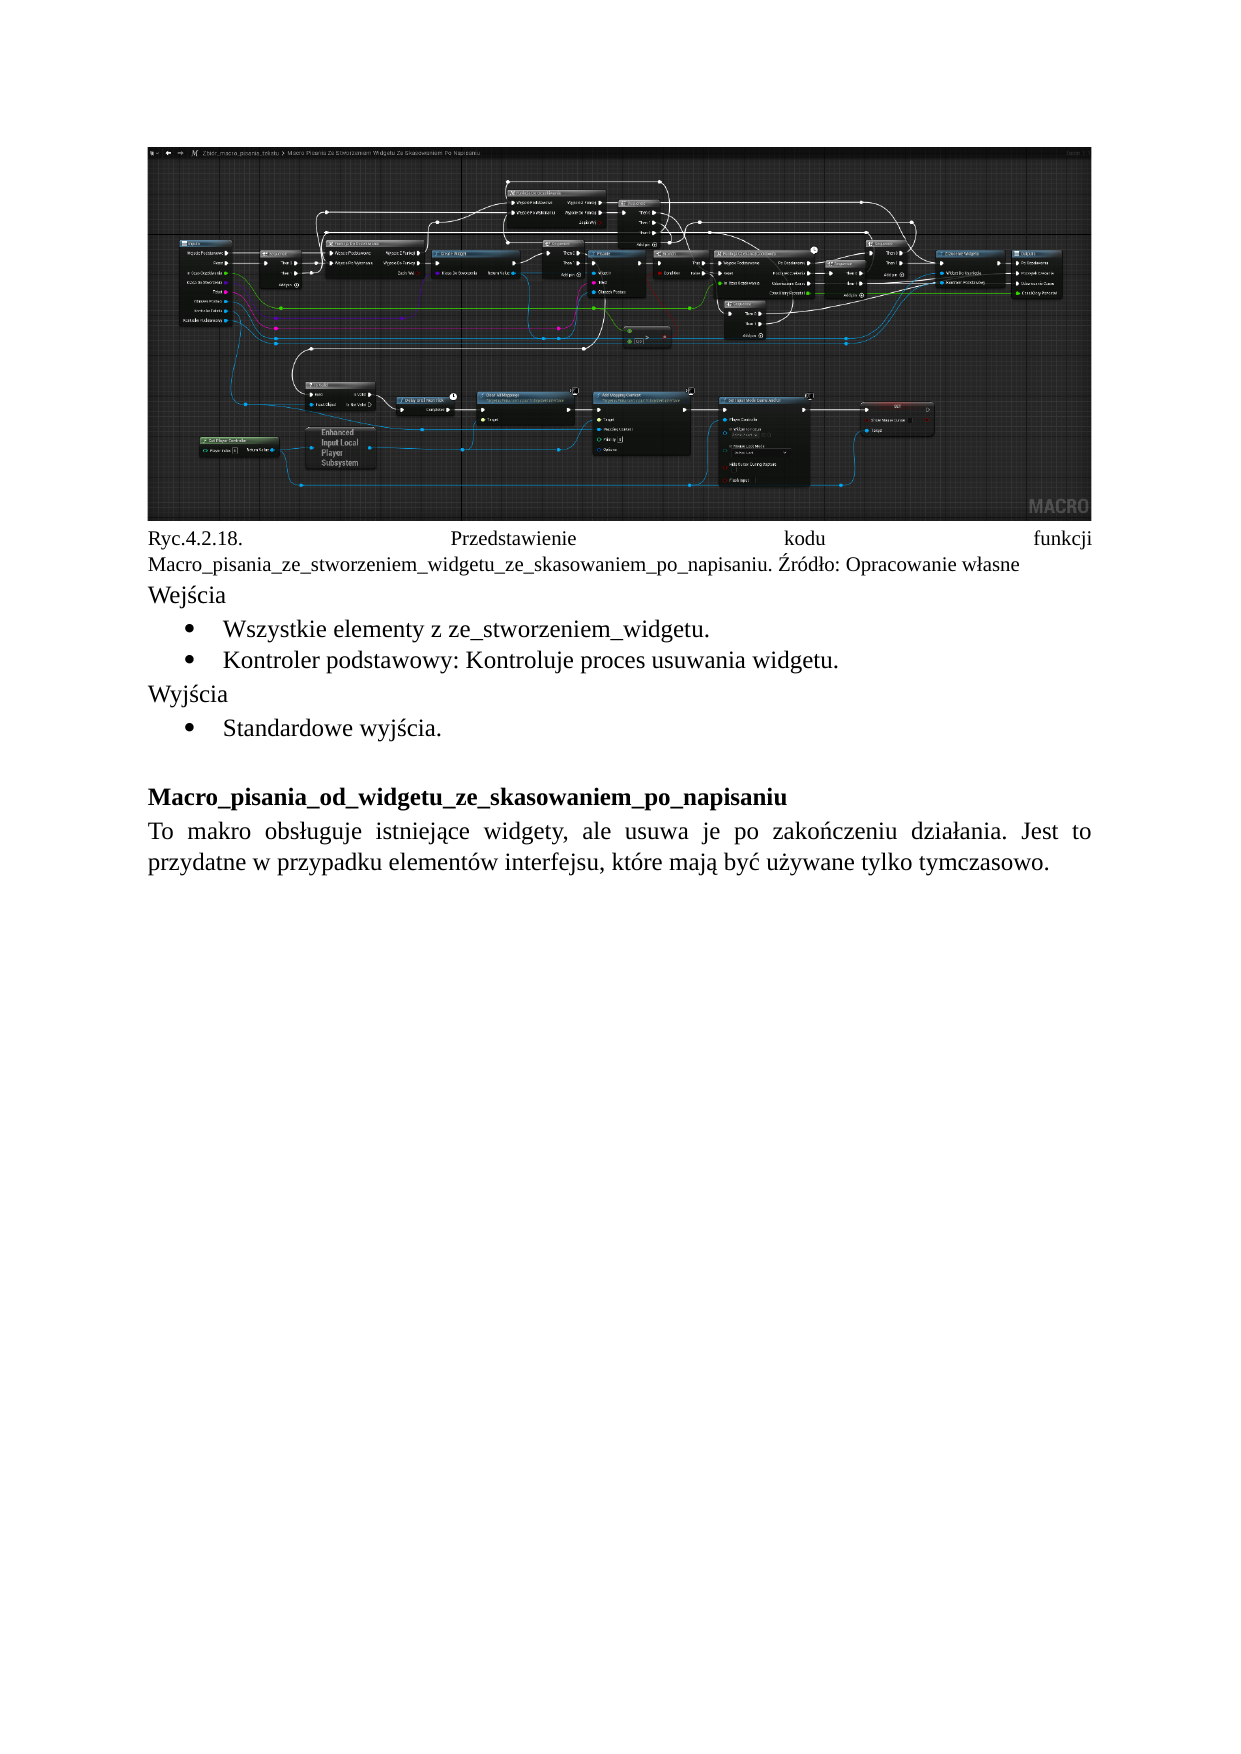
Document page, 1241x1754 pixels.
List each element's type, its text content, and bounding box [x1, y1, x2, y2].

picture [147, 147, 1092, 521]
text Wejścia [148, 580, 1093, 609]
list Wszystkie elementy z ze_stworzeniem_widgetu. [185, 614, 1093, 643]
list Standardowe wyjścia. [185, 713, 1093, 742]
text Wyjścia [148, 679, 1093, 708]
list Kontroler podstawowy: Kontroluje proces usuwania widgetu. [185, 645, 1093, 674]
text Macro_pisania_od_widgetu_ze_skasowaniem_po_napisaniu [148, 782, 1093, 811]
text Ryc.4.2.18. Przedstawienie kodu funkcji Macro_pisania_ze_stworzeniem_widgetu_ze_skasowaniem_po_napisaniu. Źródło: Opracowanie własne [148, 526, 1093, 576]
text To makro obsługuje istniejące widgety, ale usuwa je po zakończeniu działania. Jest to przydatne w przypadku elementów interfejsu, które mają być używane tylko tymczasowo. [148, 816, 1093, 876]
